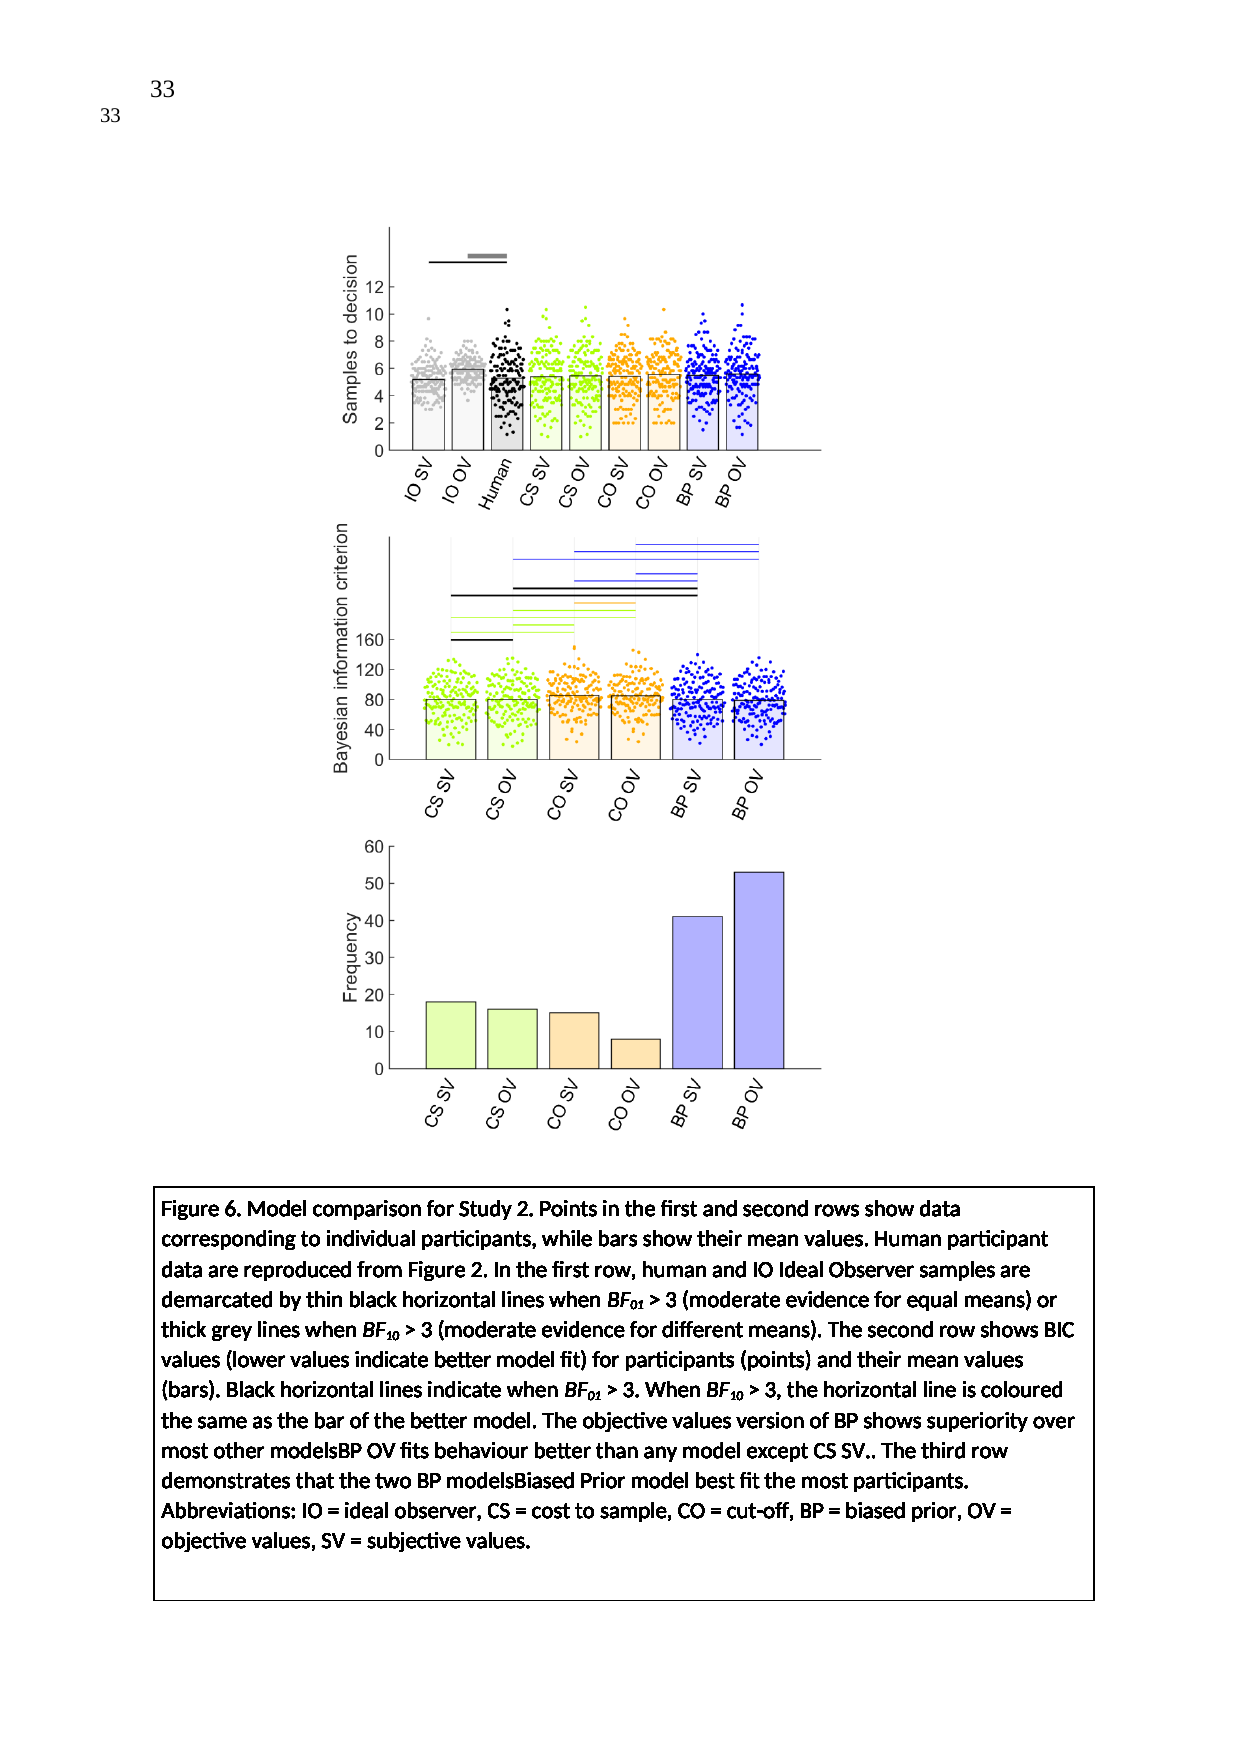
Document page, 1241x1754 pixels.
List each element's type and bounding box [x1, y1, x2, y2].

picture [317, 150, 873, 1182]
